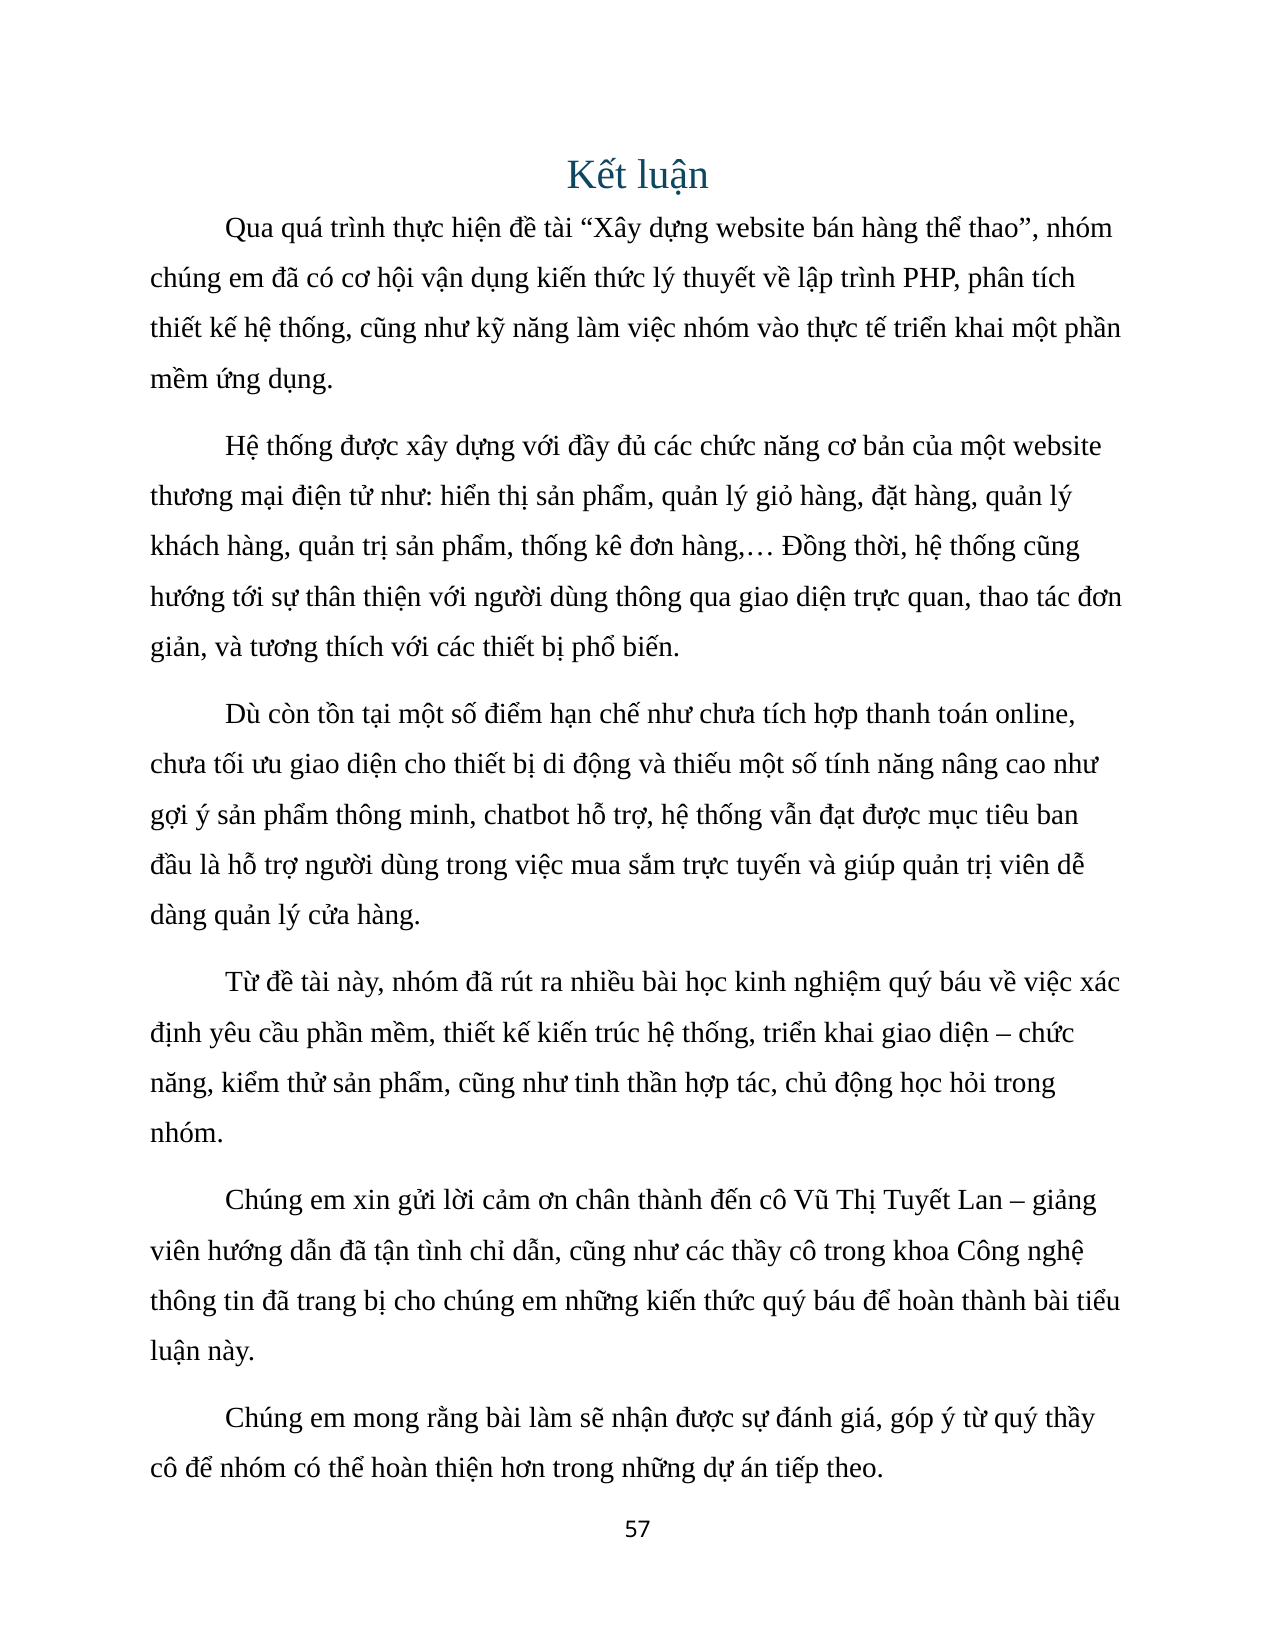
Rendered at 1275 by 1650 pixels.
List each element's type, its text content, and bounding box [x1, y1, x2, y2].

text Chúng em mong rằng bài làm sẽ nhận được sự đánh giá, góp ý từ quý thầy cô để nhóm có thể hoàn thiện hơn trong những dự án tiếp theo. [150, 1400, 1125, 1484]
text Chúng em xin gửi lời cảm ơn chân thành đến cô Vũ Thị Tuyết Lan – giảng viên hướng dẫn đã tận tình chỉ dẫn, cũng như các thầy cô trong khoa Công nghệ thông tin đã trang bị cho chúng em những kiến thức quý báu để hoàn thành bài tiểu luận này. [150, 1182, 1125, 1367]
text Qua quá trình thực hiện đề tài “Xây dựng website bán hàng thể thao”, nhóm chúng em đã có cơ hội vận dụng kiến thức lý thuyết về lập trình PHP, phân tích thiết kế hệ thống, cũng như kỹ năng làm việc nhóm vào thực tế triển khai một phần mềm ứng dụng. [150, 210, 1125, 394]
text Từ đề tài này, nhóm đã rút ra nhiều bài học kinh nghiệm quý báu về việc xác định yêu cầu phần mềm, thiết kế kiến trúc hệ thống, triển khai giao diện – chức năng, kiểm thử sản phẩm, cũng như tinh thần hợp tác, chủ động học hỏi trong nhóm. [150, 964, 1125, 1149]
subtitle Kết luận [150, 150, 1125, 198]
text Hệ thống được xây dựng với đầy đủ các chức năng cơ bản của một website thương mại điện tử như: hiển thị sản phẩm, quản lý giỏ hàng, đặt hàng, quản lý khách hàng, quản trị sản phẩm, thống kê đơn hàng,… Đồng thời, hệ thống cũng hướng tới sự thân thiện với người dùng thông qua giao diện trực quan, thao tác đơn giản, và tương thích với các thiết bị phổ biến. [150, 428, 1125, 663]
text Dù còn tồn tại một số điểm hạn chế như chưa tích hợp thanh toán online, chưa tối ưu giao diện cho thiết bị di động và thiếu một số tính năng nâng cao như gợi ý sản phẩm thông minh, chatbot hỗ trợ, hệ thống vẫn đạt được mục tiêu ban đầu là hỗ trợ người dùng trong việc mua sắm trực tuyến và giúp quản trị viên dễ dàng quản lý cửa hàng. [150, 696, 1125, 931]
